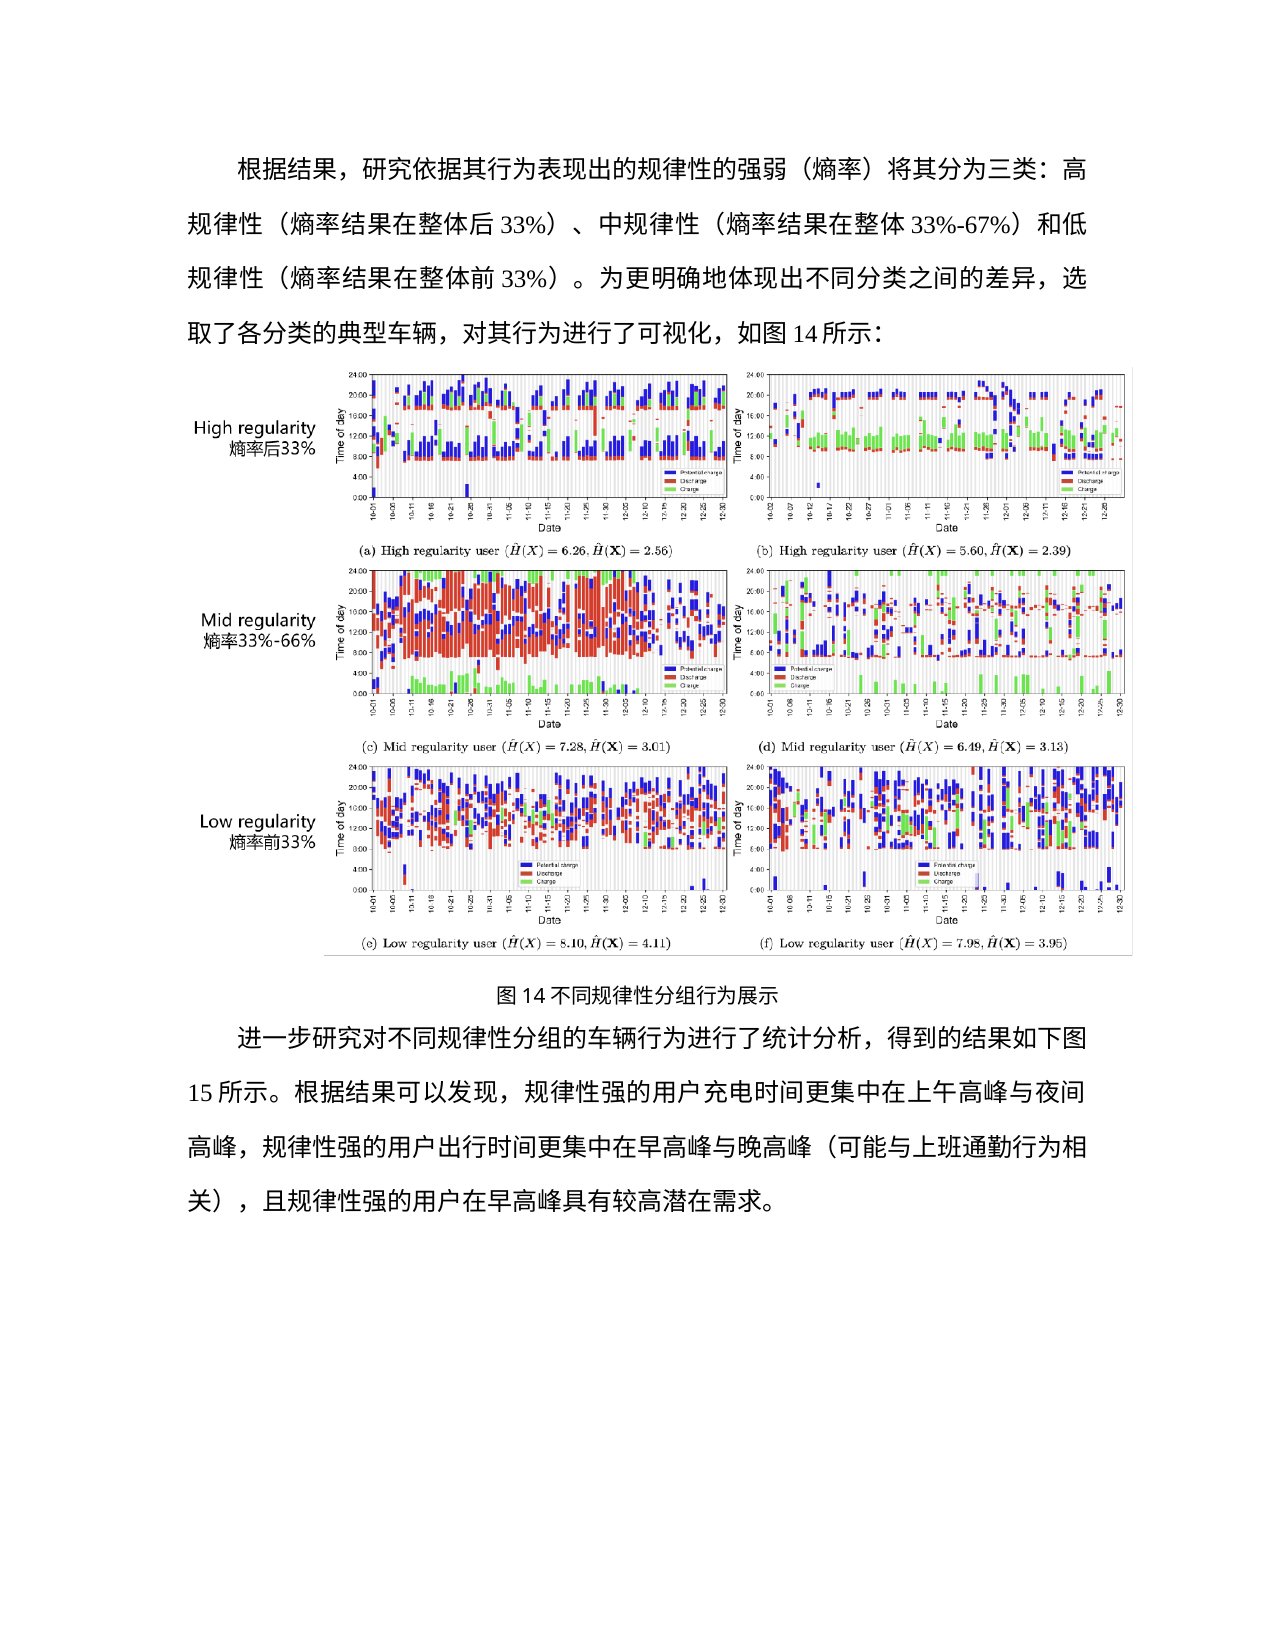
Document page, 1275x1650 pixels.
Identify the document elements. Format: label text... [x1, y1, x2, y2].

text 图 14 不同规律性分组行为展示 [187, 980, 1087, 1010]
picture [187, 367, 1133, 956]
text 进一步研究对不同规律性分组的车辆行为进行了统计分析，得到的结果如下图15所示。根据结果可以发现，规律性强的用户充电时间更集中在上午高峰与夜间高峰，规律性强的用户出行时间更集中在早高峰与晚高峰（可能与上班通勤行为相关），且规律性强的用户在早高峰具有较高潜在需求。 [187, 1018, 1087, 1218]
text 根据结果，研究依据其行为表现出的规律性的强弱（熵率）将其分为三类：高规律性（熵率结果在整体后33%）、中规律性（熵率结果在整体33%-67%）和低规律性（熵率结果在整体前33%）。为更明确地体现出不同分类之间的差异，选取了各分类的典型车辆，对其行为进行了可视化，如图14所示： [187, 150, 1087, 349]
